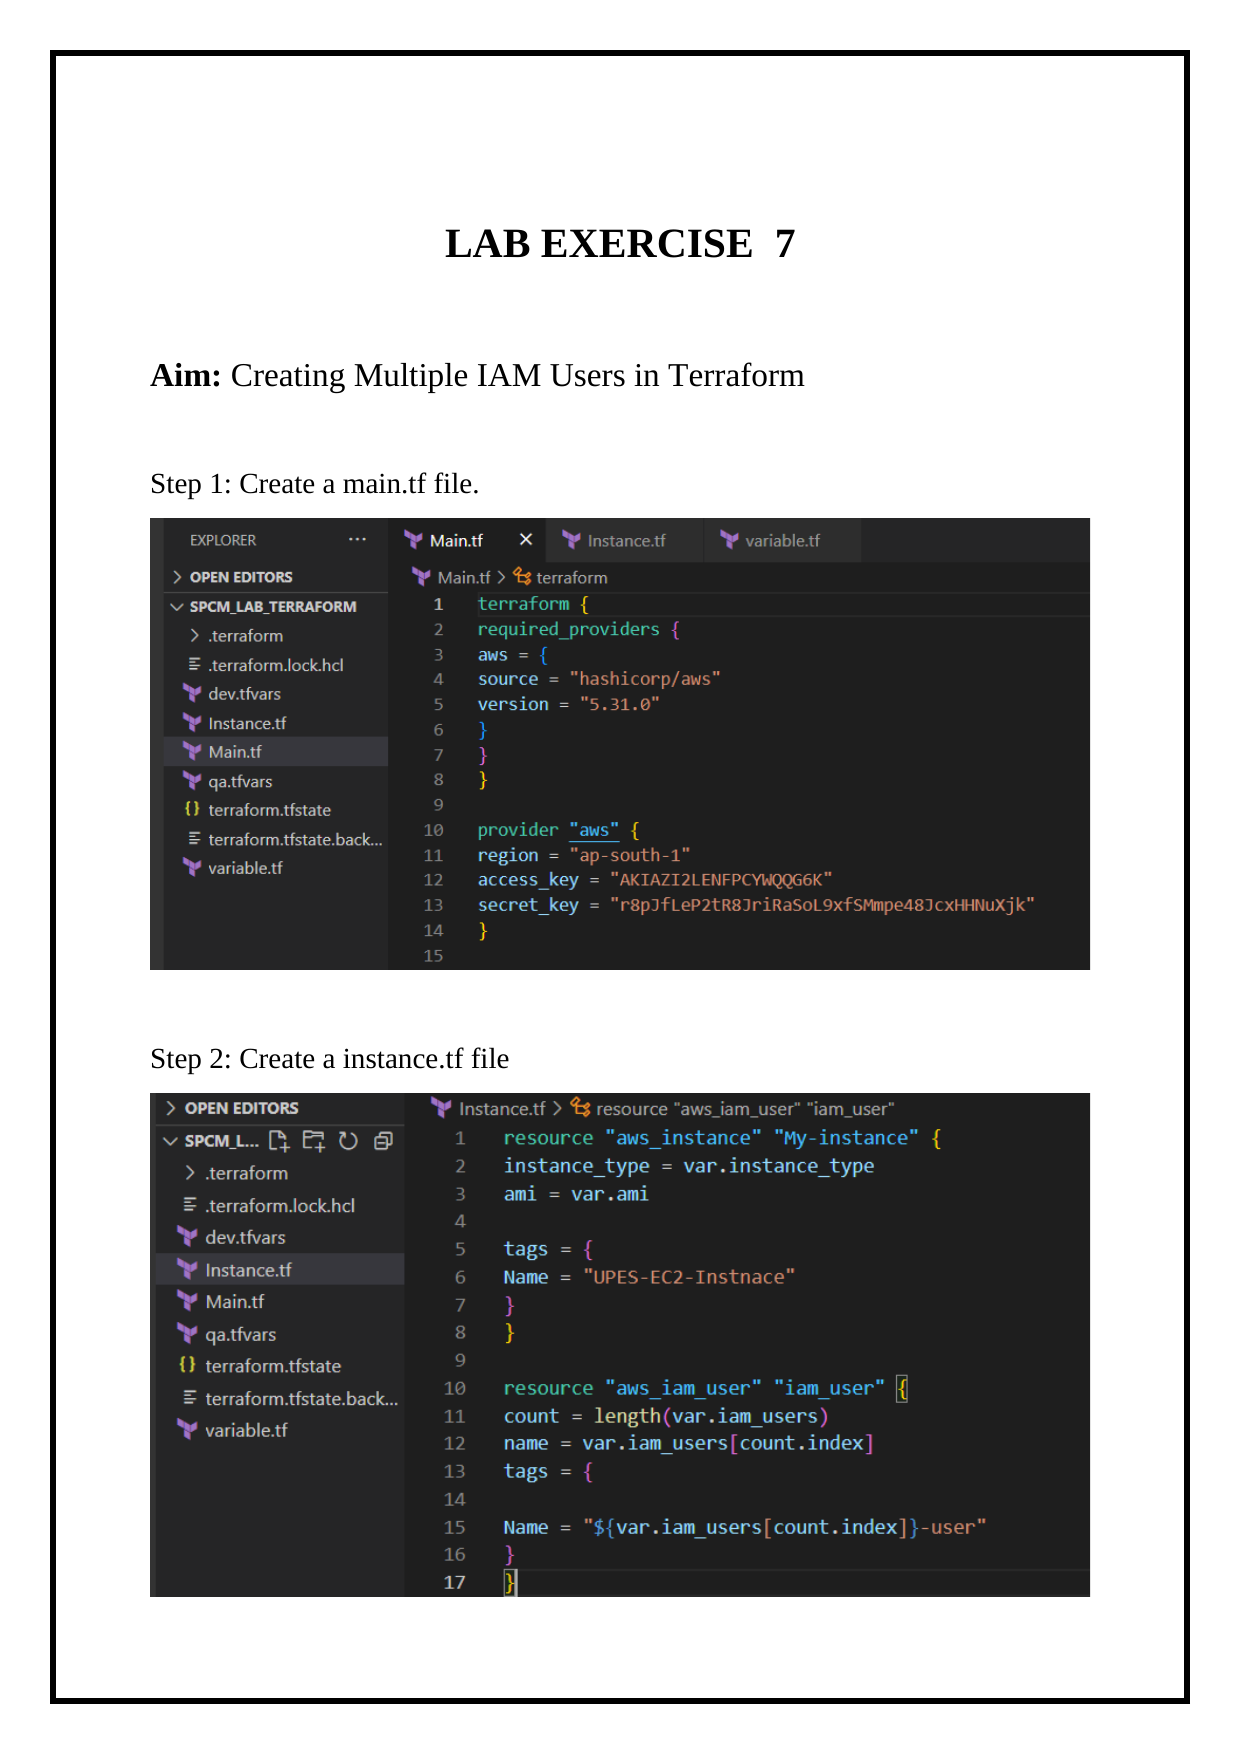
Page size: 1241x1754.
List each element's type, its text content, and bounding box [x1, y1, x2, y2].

text Step 1: Create a main.tf file. [150, 466, 1090, 499]
picture [150, 1093, 1091, 1597]
text LAB EXERCISE 7 [150, 218, 1090, 266]
picture [150, 518, 1091, 970]
text Step 2: Create a instance.tf file [150, 1041, 1090, 1074]
text Aim: Creating Multiple IAM Users in Terraform [150, 355, 1090, 393]
